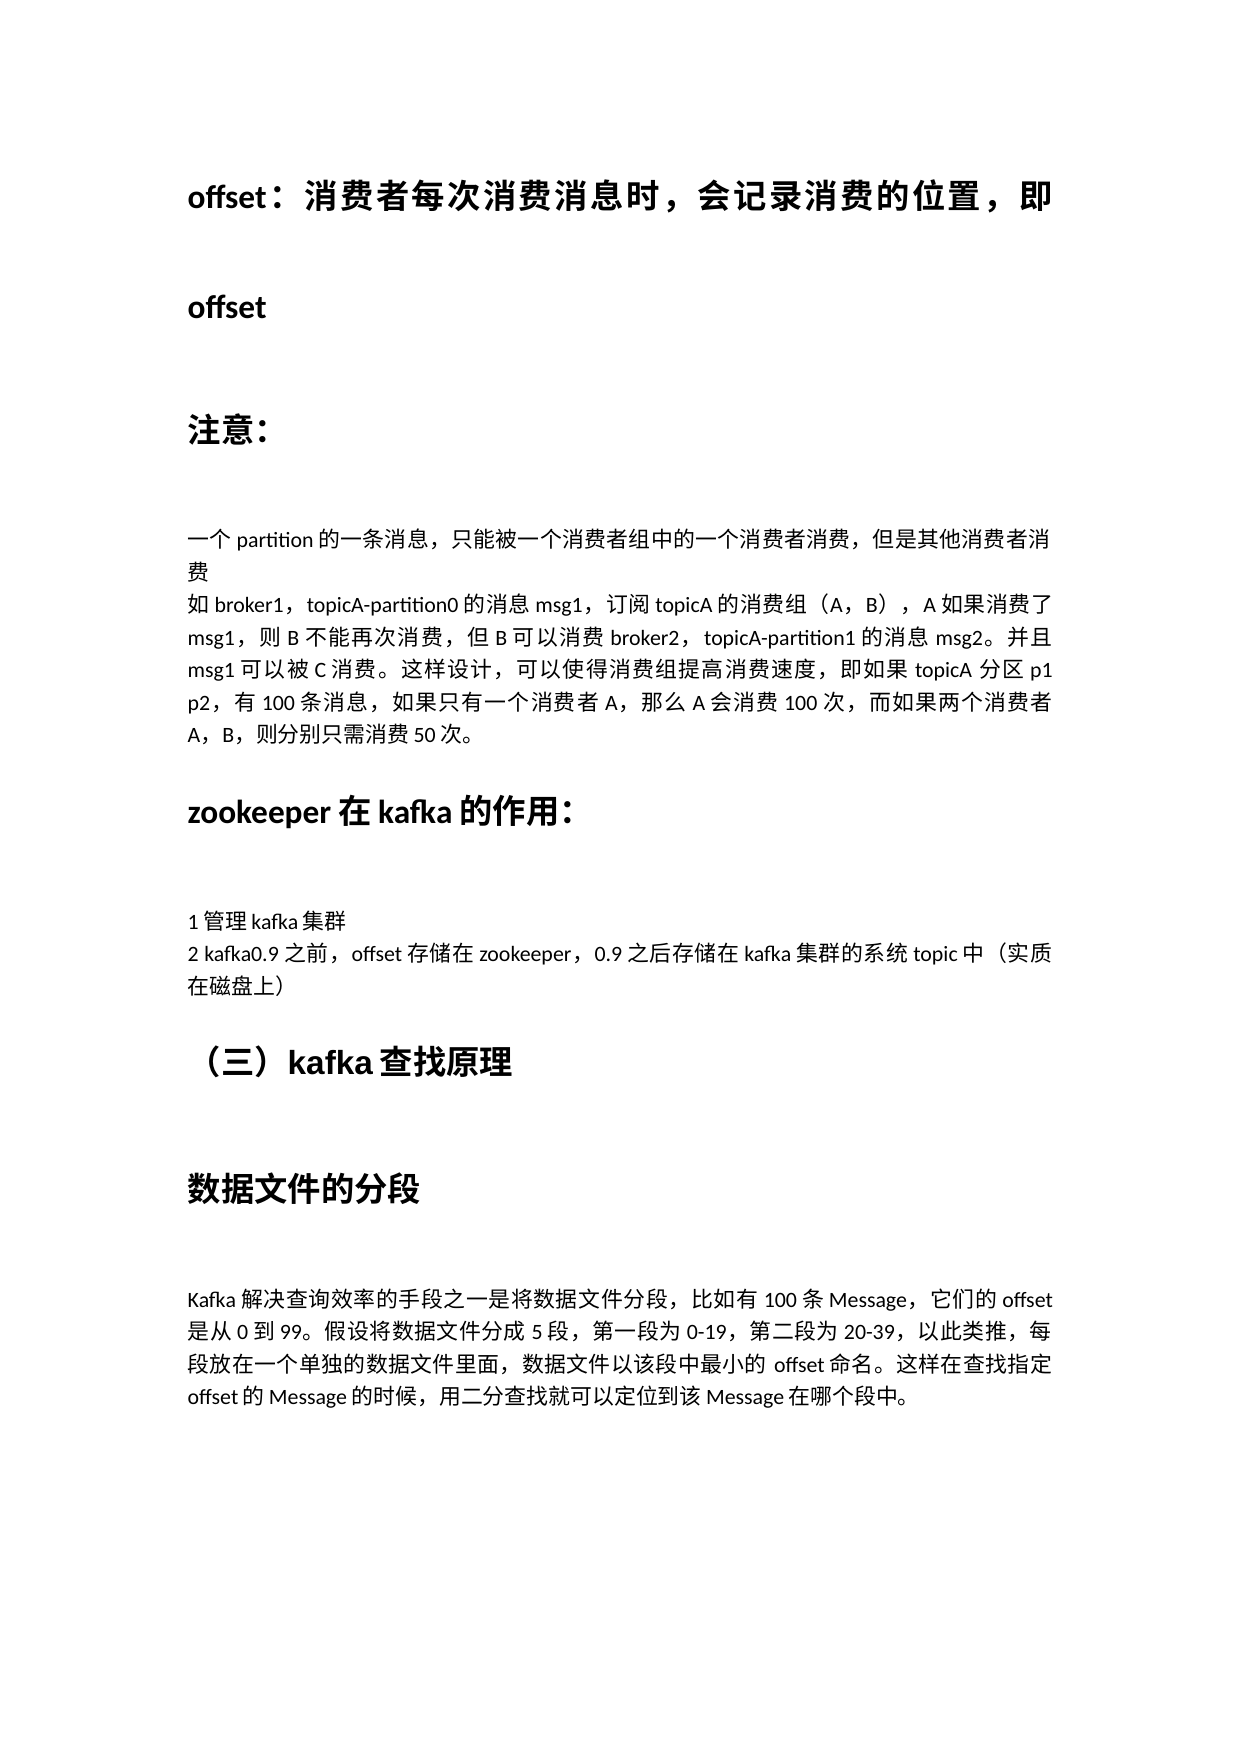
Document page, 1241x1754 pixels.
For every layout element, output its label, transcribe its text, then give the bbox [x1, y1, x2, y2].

subtitle 注意： [187, 395, 1053, 460]
subtitle kafka查找原理 [187, 1028, 1053, 1093]
text 一个partition的一条消息，只能被一个消费者组中的一个消费者消费，但是其他消费者消费 [187, 522, 1053, 587]
text 2 kafka0.9之前，offset存储在zookeeper，0.9之后存储在kafka集群的系统topic中（实质在磁盘上） [187, 936, 1053, 1001]
subtitle zookeeper在kafka的作用： [187, 776, 1053, 841]
text 1管理kafka集群 [187, 903, 1053, 936]
text Kafka解决查询效率的手段之一是将数据文件分段，比如有100条Message，它们的offset是从0到99。假设将数据文件分成5段，第一段为0-19，第二段为20-39，以此类推，每段放在一个单独的数据文件里面，数据文件以该段中最小的offset命名。这样在查找指定offset的Message的时候，用二分查找就可以定位到该Message在哪个段中。 [187, 1281, 1053, 1411]
subtitle offset：消费者每次消费消息时，会记录消费的位置，即offset [187, 162, 1053, 339]
text 如broker1，topicA-partition0的消息msg1，订阅topicA的消费组（A，B），A如果消费了msg1，则B不能再次消费，但B可以消费broker2，topicA-partition1的消息msg2。并且msg1可以被C消费。这样设计，可以使得消费组提高消费速度，即如果topicA 分区p1 p2，有100条消息，如果只有一个消费者A，那么A会消费100次，而如果两个消费者A，B，则分别只需消费50次。 [187, 587, 1053, 749]
subtitle 数据文件的分段 [187, 1154, 1053, 1219]
